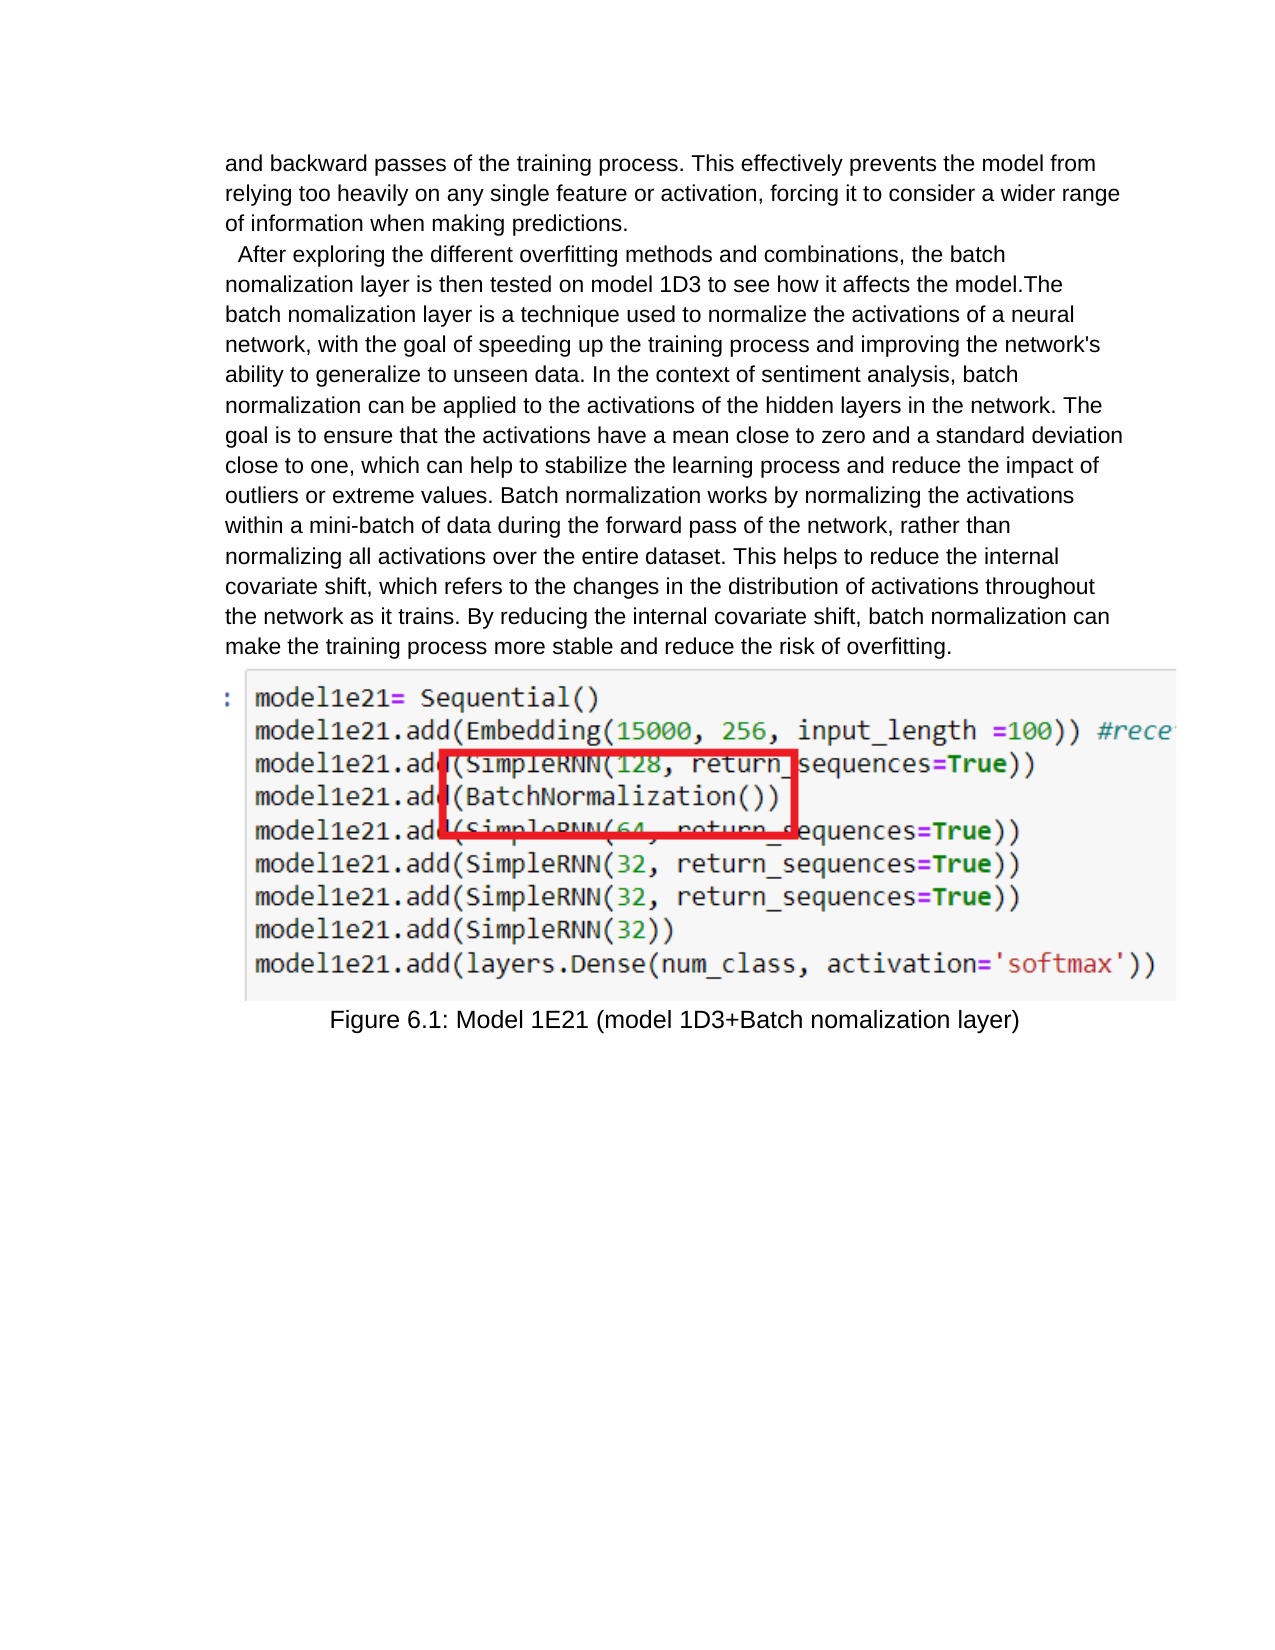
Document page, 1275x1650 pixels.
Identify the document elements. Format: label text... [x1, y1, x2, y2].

picture [225, 663, 1177, 1001]
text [225, 150, 1125, 237]
text Figure 6.1: Model 1E21 (model 1D3+Batch nomalization layer) [225, 1005, 1125, 1034]
text After exploring the different overfitting methods and combinations, the batch nomalization layer is then tested on model 1D3 to see how it affects the model.The batch nomalization layer is a technique used to normalize the activations of a neural network, with the goal of speeding up the training process and improving the network's ability to generalize to unseen data. In the context of sentiment analysis, batch normalization can be applied to the activations of the hidden layers in the network. The goal is to ensure that the activations have a mean close to zero and a standard deviation close to one, which can help to stabilize the learning process and reduce the impact of outliers or extreme values. Batch normalization works by normalizing the activations within a mini-batch of data during the forward pass of the network, rather than normalizing all activations over the entire dataset. This helps to reduce the internal covariate shift, which refers to the changes in the distribution of activations throughout the network as it trains. By reducing the internal covariate shift, batch normalization can make the training process more stable and reduce the risk of overfitting. [225, 241, 1125, 660]
